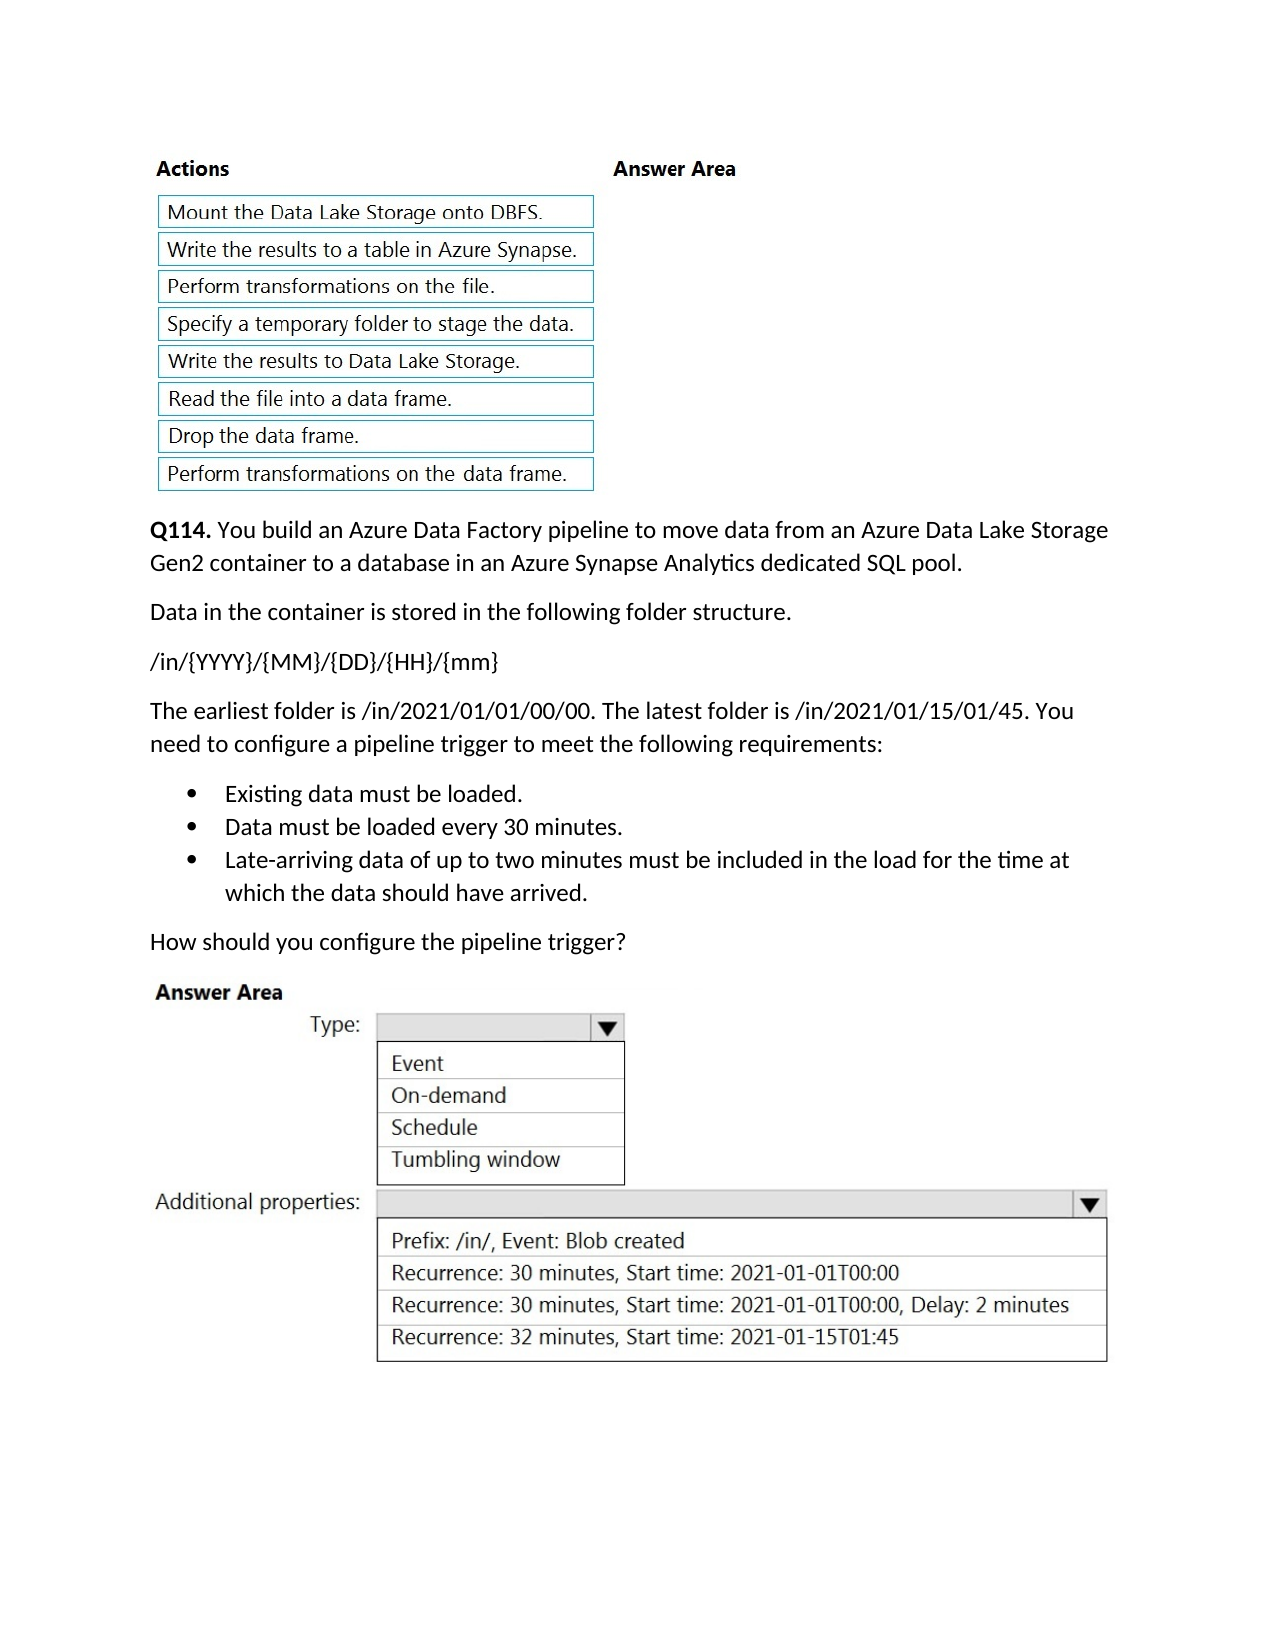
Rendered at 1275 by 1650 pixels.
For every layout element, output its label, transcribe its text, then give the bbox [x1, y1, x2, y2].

picture [150, 976, 1125, 1367]
text Data in the container is stored in the following folder structure. [150, 596, 1125, 627]
text The earliest folder is /in/2021/01/01/00/00. The latest folder is /in/2021/01/15/01/45. You need to configure a pipeline trigger to meet the following requirements: [150, 696, 1125, 759]
text How should you configure the pipeline trigger? [150, 926, 1125, 957]
list Existing data must be loaded. [187, 778, 1125, 808]
picture [150, 150, 742, 495]
text /in/{YYYY}/{MM}/{DD}/{HH}/{mm} [150, 646, 1125, 676]
list Data must be loaded every 30 minutes. [187, 811, 1125, 841]
text Q114. You build an Azure Data Factory pipeline to move data from an Azure Data Lake Storage Gen2 container to a database in an Azure Synapse Analytics dedicated SQL pool. [150, 514, 1125, 577]
list Late-arriving data of up to two minutes must be included in the load for the time at which the data should have arrived. [187, 844, 1125, 907]
